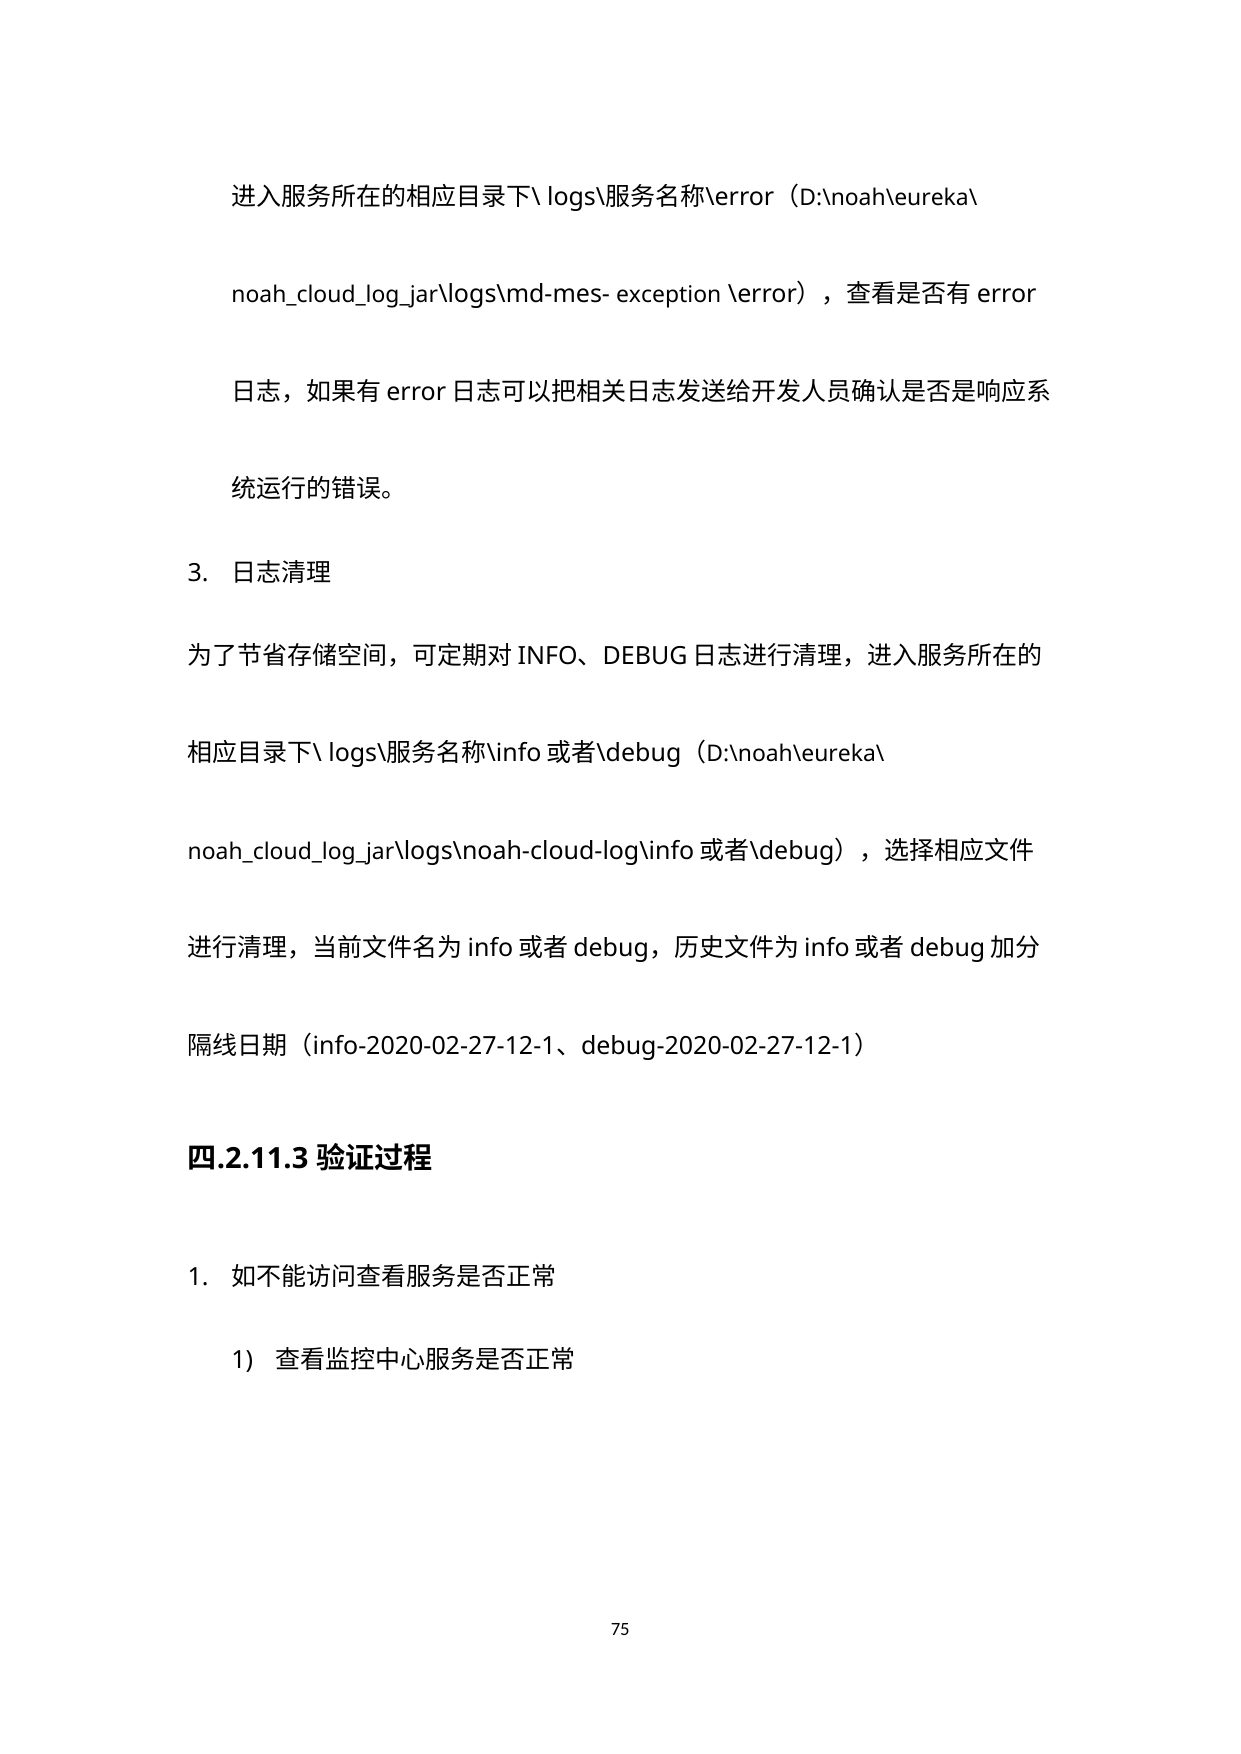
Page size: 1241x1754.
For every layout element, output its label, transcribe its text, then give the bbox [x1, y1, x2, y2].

list 查看监控中心服务是否正常 [231, 1325, 1053, 1390]
text 进入服务所在的相应目录下\ logs\服务名称\error（D:\noah\eureka\noah_cloud_log_jar\logs\md-mes- exception \error），查看是否有error日志，如果有error日志可以把相关日志发送给开发人员确认是否是响应系统运行的错误。 [231, 162, 1053, 519]
list 日志清理 [187, 538, 1053, 603]
text 为了节省存储空间，可定期对INFO、DEBUG日志进行清理，进入服务所在的相应目录下\ logs\服务名称\info或者\debug（D:\noah\eureka\noah_cloud_log_jar\logs\noah-cloud-log\info或者\debug），选择相应文件进行清理，当前文件名为info或者debug，历史文件为info或者debug加分隔线日期（info-2020-02-27-12-1、debug-2020-02-27-12-1） [187, 621, 1053, 1076]
list 如不能访问查看服务是否正常 [187, 1242, 1053, 1307]
subtitle 验证过程 [187, 1123, 1053, 1188]
